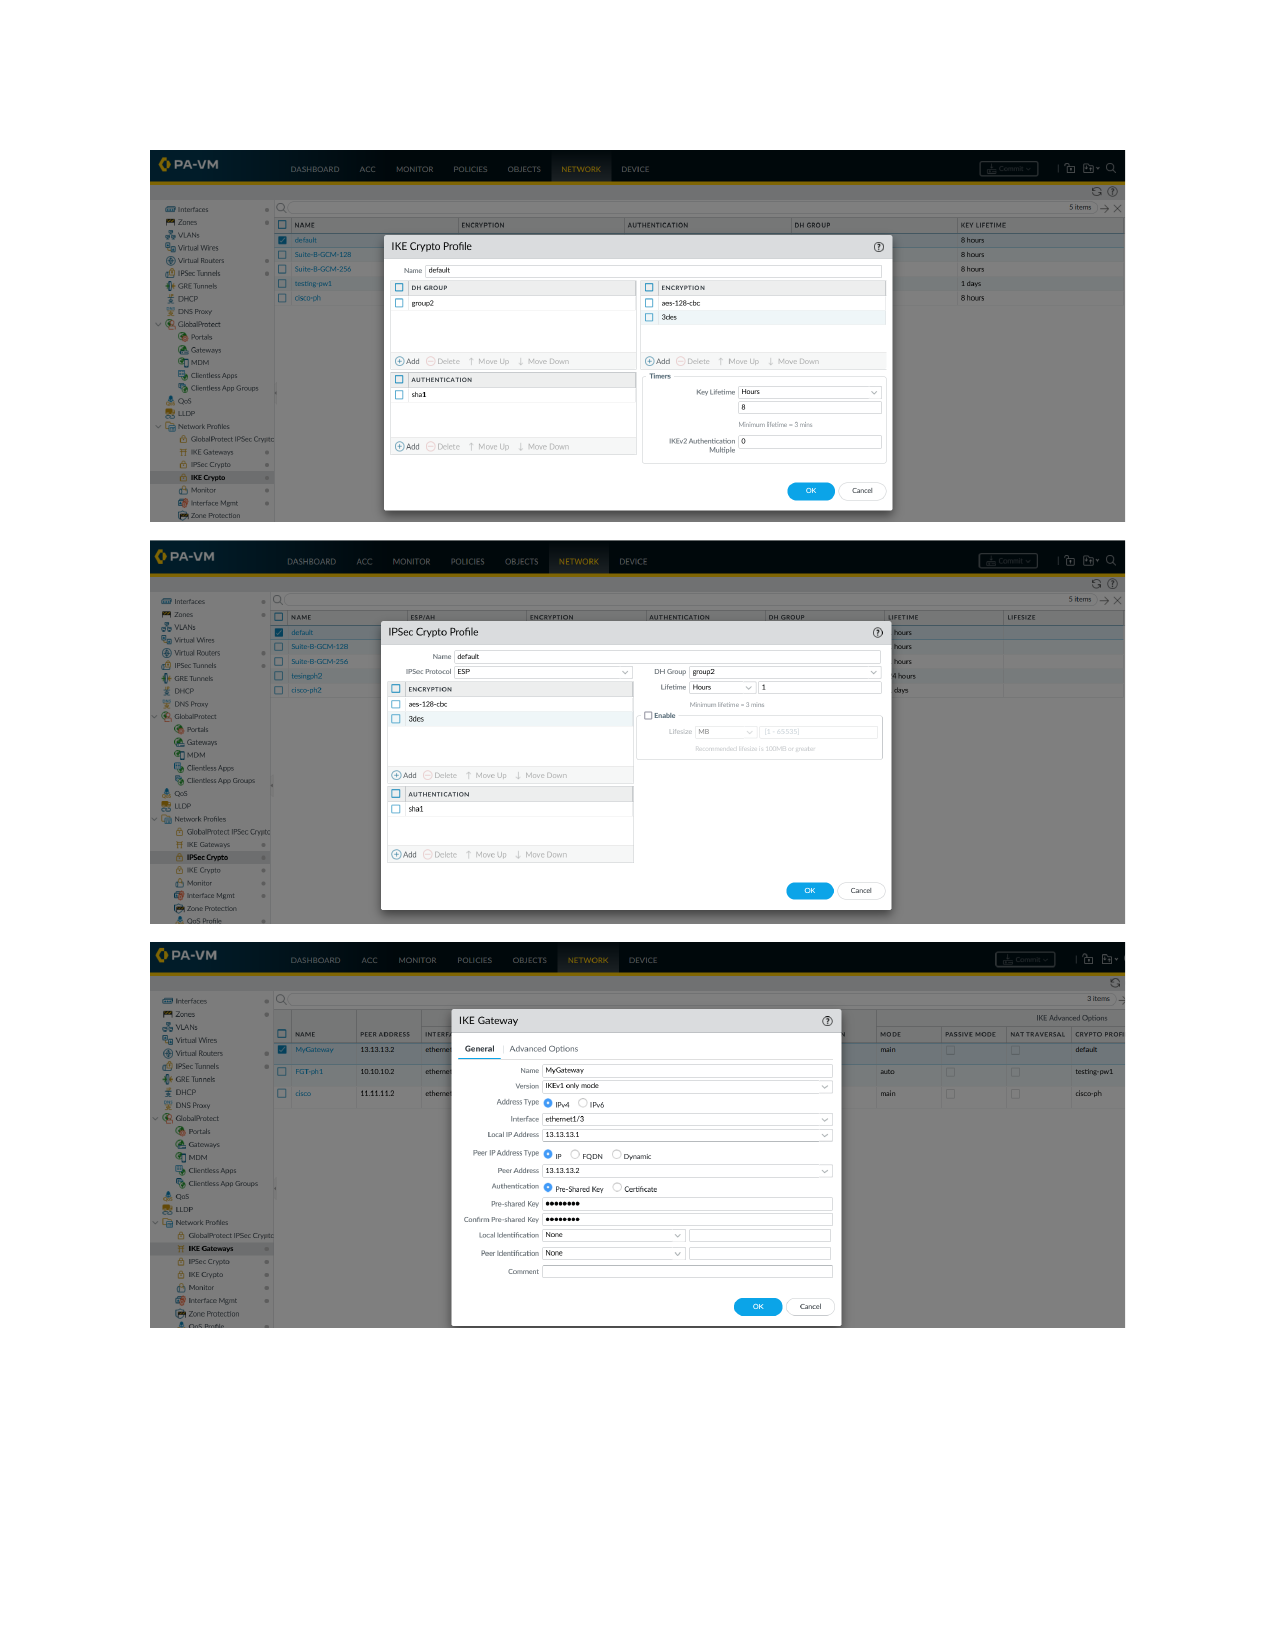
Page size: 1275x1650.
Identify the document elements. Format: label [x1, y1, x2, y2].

picture [150, 942, 1125, 1328]
picture [150, 540, 1125, 924]
picture [150, 150, 1125, 522]
